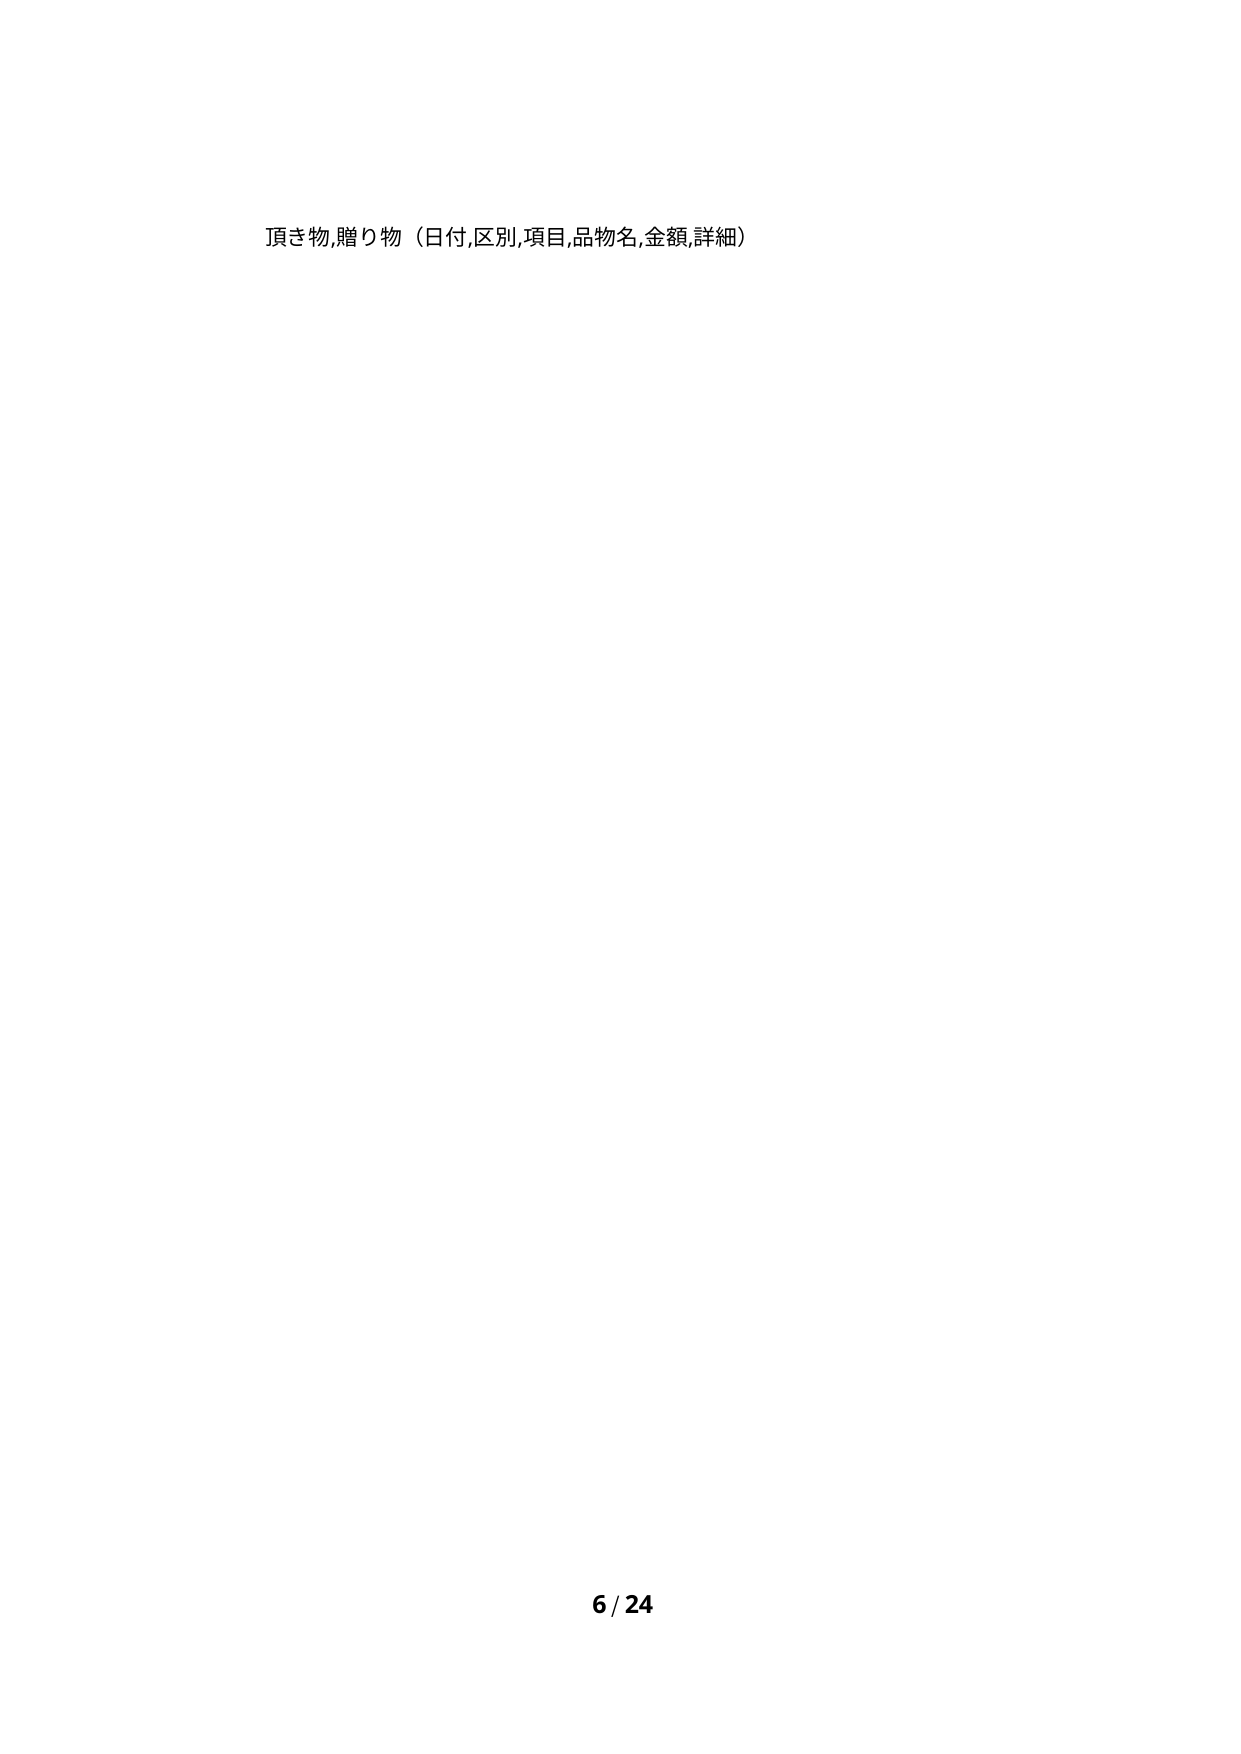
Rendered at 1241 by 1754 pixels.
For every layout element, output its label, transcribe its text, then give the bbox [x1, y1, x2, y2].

text 頂き物,贈り物（日付,区別,項目,品物名,金額,詳細） [177, 217, 1063, 254]
